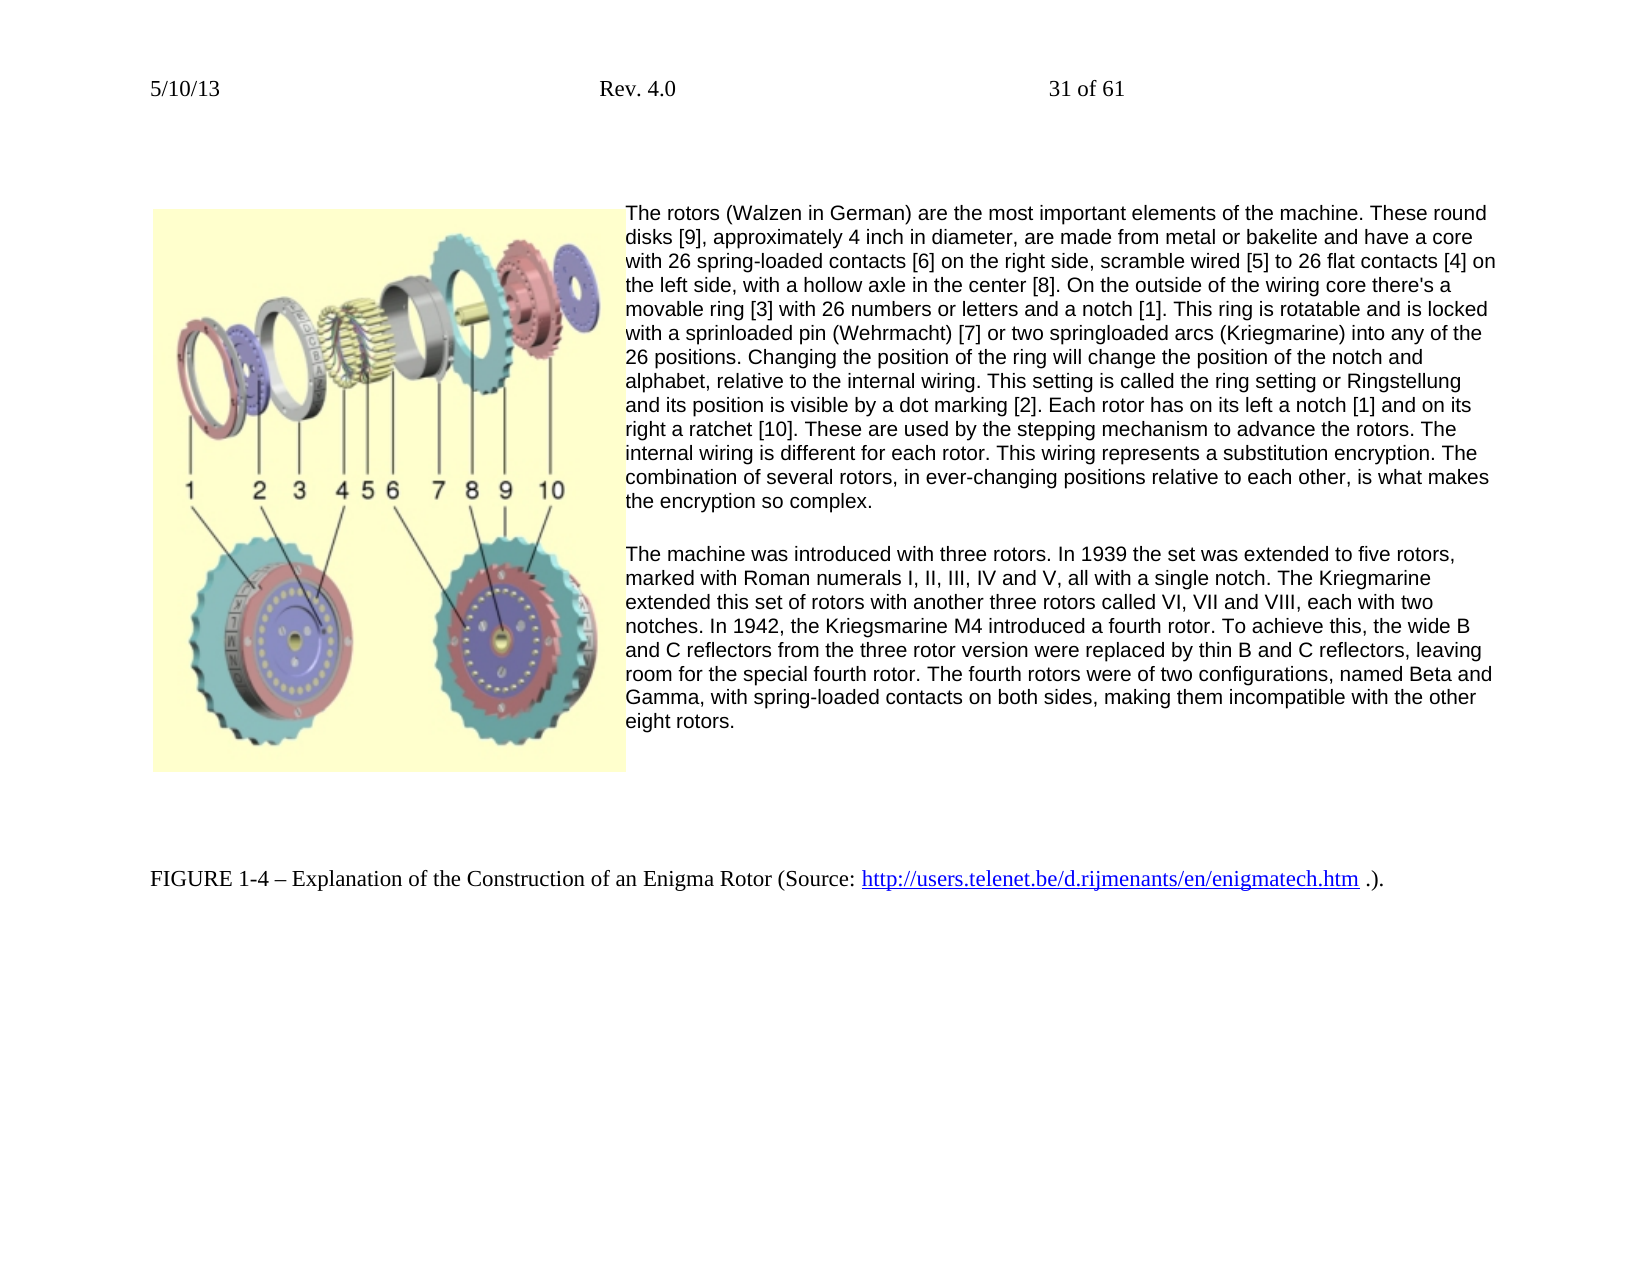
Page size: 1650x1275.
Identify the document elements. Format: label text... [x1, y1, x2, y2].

text The machine was introduced with three rotors. In 1939 the set was extended to five rotors, marked with Roman numerals I, II, III, IV and V, all with a single notch. The Kriegmarine extended this set of rotors with another three rotors called VI, VII and VIII, each with two notches. In 1942, the Kriegsmarine M4 introduced a fourth rotor. To achieve this, the wide B and C reflectors from the three rotor version were replaced by thin B and C reflectors, leaving room for the special fourth rotor. The fourth rotors were of two configurations, named Beta and Gamma, with spring-loaded contacts on both sides, making them incompatible with the other eight rotors. [626, 542, 1500, 733]
text The rotors (Walzen in German) are the most important elements of the machine. These round disks [9], approximately 4 inch in diameter, are made from metal or bakelite and have a core with 26 spring-loaded contacts [6] on the right side, scramble wired [5] to 26 flat contacts [4] on the left side, with a hollow axle in the center [8]. On the outside of the wiring core there's a movable ring [3] with 26 numbers or letters and a notch [1]. This ring is rotatable and is locked with a sprinloaded pin (Wehrmacht) [7] or two springloaded arcs (Kriegmarine) into any of the 26 positions. Changing the position of the ring will change the position of the notch and alphabet, relative to the internal wiring. This setting is called the ring setting or Ringstellung and its position is visible by a dot marking [2]. Each rotor has on its left a notch [1] and on its right a ratchet [10]. These are used by the stepping mechanism to advance the rotors. The internal wiring is different for each rotor. This wiring represents a substitution encryption. The combination of several rotors, in ever-changing positions relative to each other, is what makes the encryption so complex. [150, 201, 1500, 512]
text FIGURE 1-4 – Explanation of the Construction of an Enigma Rotor (Source: http://users.telenet.be/d.rijmenants/en/enigmatech.htm .). [150, 864, 1500, 891]
picture [153, 209, 626, 772]
